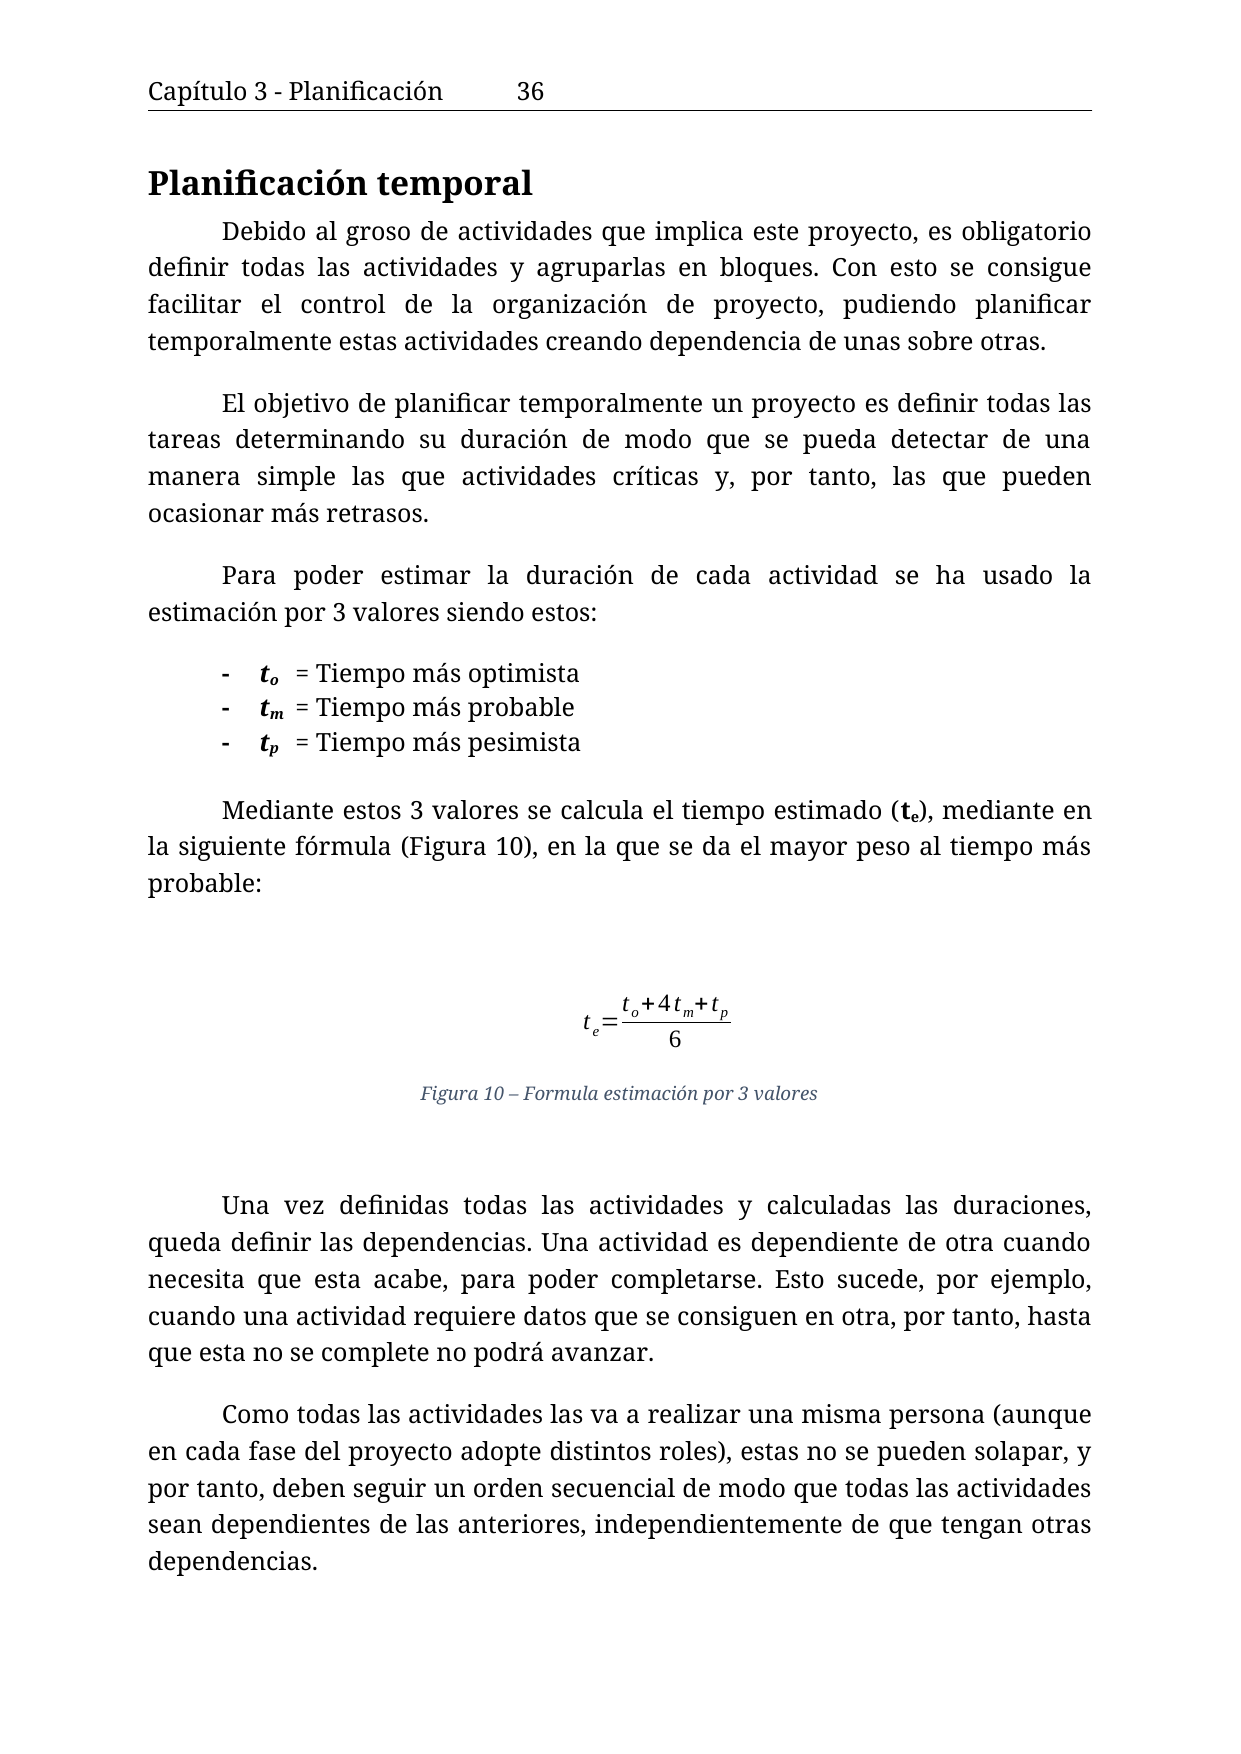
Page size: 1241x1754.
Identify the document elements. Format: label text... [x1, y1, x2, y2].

text Como todas las actividades las va a realizar una misma persona (aunque en cada fase del proyecto adopte distintos roles), estas no se pueden solapar, y por tanto, deben seguir un orden secuencial de modo que todas las actividades sean dependientes de las anteriores, independientemente de que tengan otras dependencias. [148, 1397, 1092, 1578]
text Mediante estos 3 valores se calcula el tiempo estimado (te), mediante en la siguiente fórmula (Figura 10), en la que se da el mayor peso al tiempo más probable: [148, 792, 1092, 900]
text Planificación temporal [148, 160, 1092, 206]
text Una vez definidas todas las actividades y calculadas las duraciones, queda definir las dependencias. Una actividad es dependiente de otra cuando necesita que esta acabe, para poder completarse. Esto sucede, por ejemplo, cuando una actividad requiere datos que se consiguen en otra, por tanto, hasta que esta no se complete no podrá avanzar. [148, 1188, 1092, 1369]
list tm = Tiempo más probable [222, 690, 1092, 724]
text El objetivo de planificar temporalmente un proyecto es definir todas las tareas determinando su duración de modo que se pueda detectar de una manera simple las que actividades críticas y, por tanto, las que pueden ocasionar más retrasos. [148, 385, 1092, 530]
list tp = Tiempo más pesimista [222, 724, 1092, 758]
list to = Tiempo más optimista [222, 656, 1092, 690]
text Para poder estimar la duración de cada actividad se ha usado la estimación por 3 valores siendo estos: [148, 557, 1092, 628]
text Debido al groso de actividades que implica este proyecto, es obligatorio definir todas las actividades y agruparlas en bloques. Con esto se consigue facilitar el control de la organización de proyecto, pudiendo planificar temporalmente estas actividades creando dependencia de unas sobre otras. [148, 213, 1092, 358]
